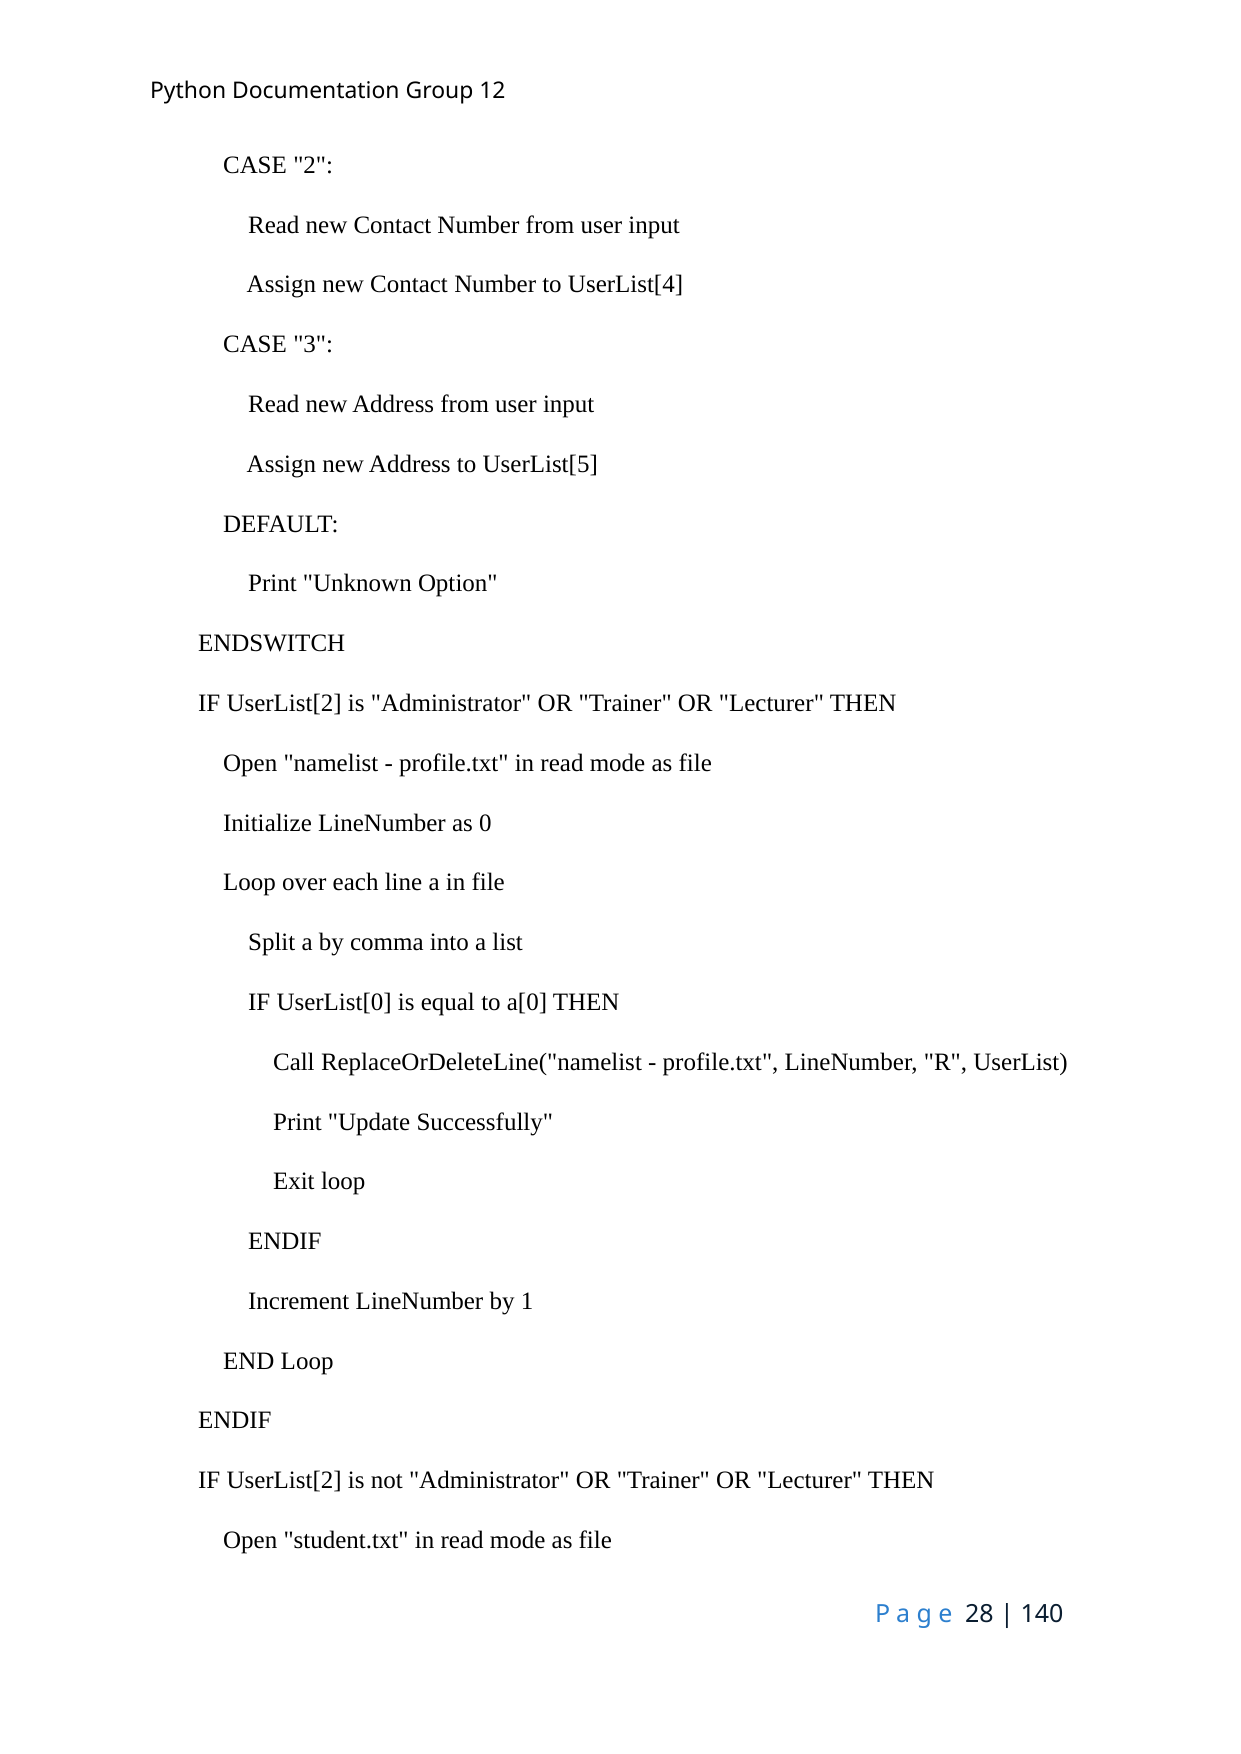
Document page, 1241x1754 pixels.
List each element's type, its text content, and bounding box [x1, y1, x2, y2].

text CASE "2": [148, 150, 1092, 179]
text Open "student.txt" in read mode as file [148, 1525, 1092, 1554]
text Open "namelist - profile.txt" in read mode as file [148, 748, 1092, 777]
text Call ReplaceOrDeleteLine("namelist - profile.txt", LineNumber, "R", UserList) [148, 1047, 1092, 1076]
text IF UserList[2] is "Administrator" OR "Trainer" OR "Lecturer" THEN [148, 688, 1092, 717]
text IF UserList[2] is not "Administrator" OR "Trainer" OR "Lecturer" THEN [148, 1465, 1092, 1494]
text ENDIF [148, 1226, 1092, 1255]
text Assign new Address to UserList[5] [148, 449, 1092, 478]
text Exit loop [148, 1166, 1092, 1195]
text ENDIF [148, 1406, 1092, 1434]
text Increment LineNumber by 1 [148, 1286, 1092, 1315]
text Initialize LineNumber as 0 [148, 808, 1092, 836]
text DEFAULT: [148, 509, 1092, 537]
text Split a by comma into a list [148, 927, 1092, 956]
text Print "Update Successfully" [148, 1107, 1092, 1135]
text ENDSWITCH [148, 628, 1092, 657]
text Print "Unknown Option" [148, 568, 1092, 597]
text END Loop [148, 1346, 1092, 1374]
text Assign new Contact Number to UserList[4] [148, 269, 1092, 298]
text Loop over each line a in file [148, 867, 1092, 896]
text Read new Contact Number from user input [148, 210, 1092, 238]
text Read new Address from user input [148, 389, 1092, 418]
text CASE "3": [148, 329, 1092, 358]
text IF UserList[0] is equal to a[0] THEN [148, 987, 1092, 1016]
